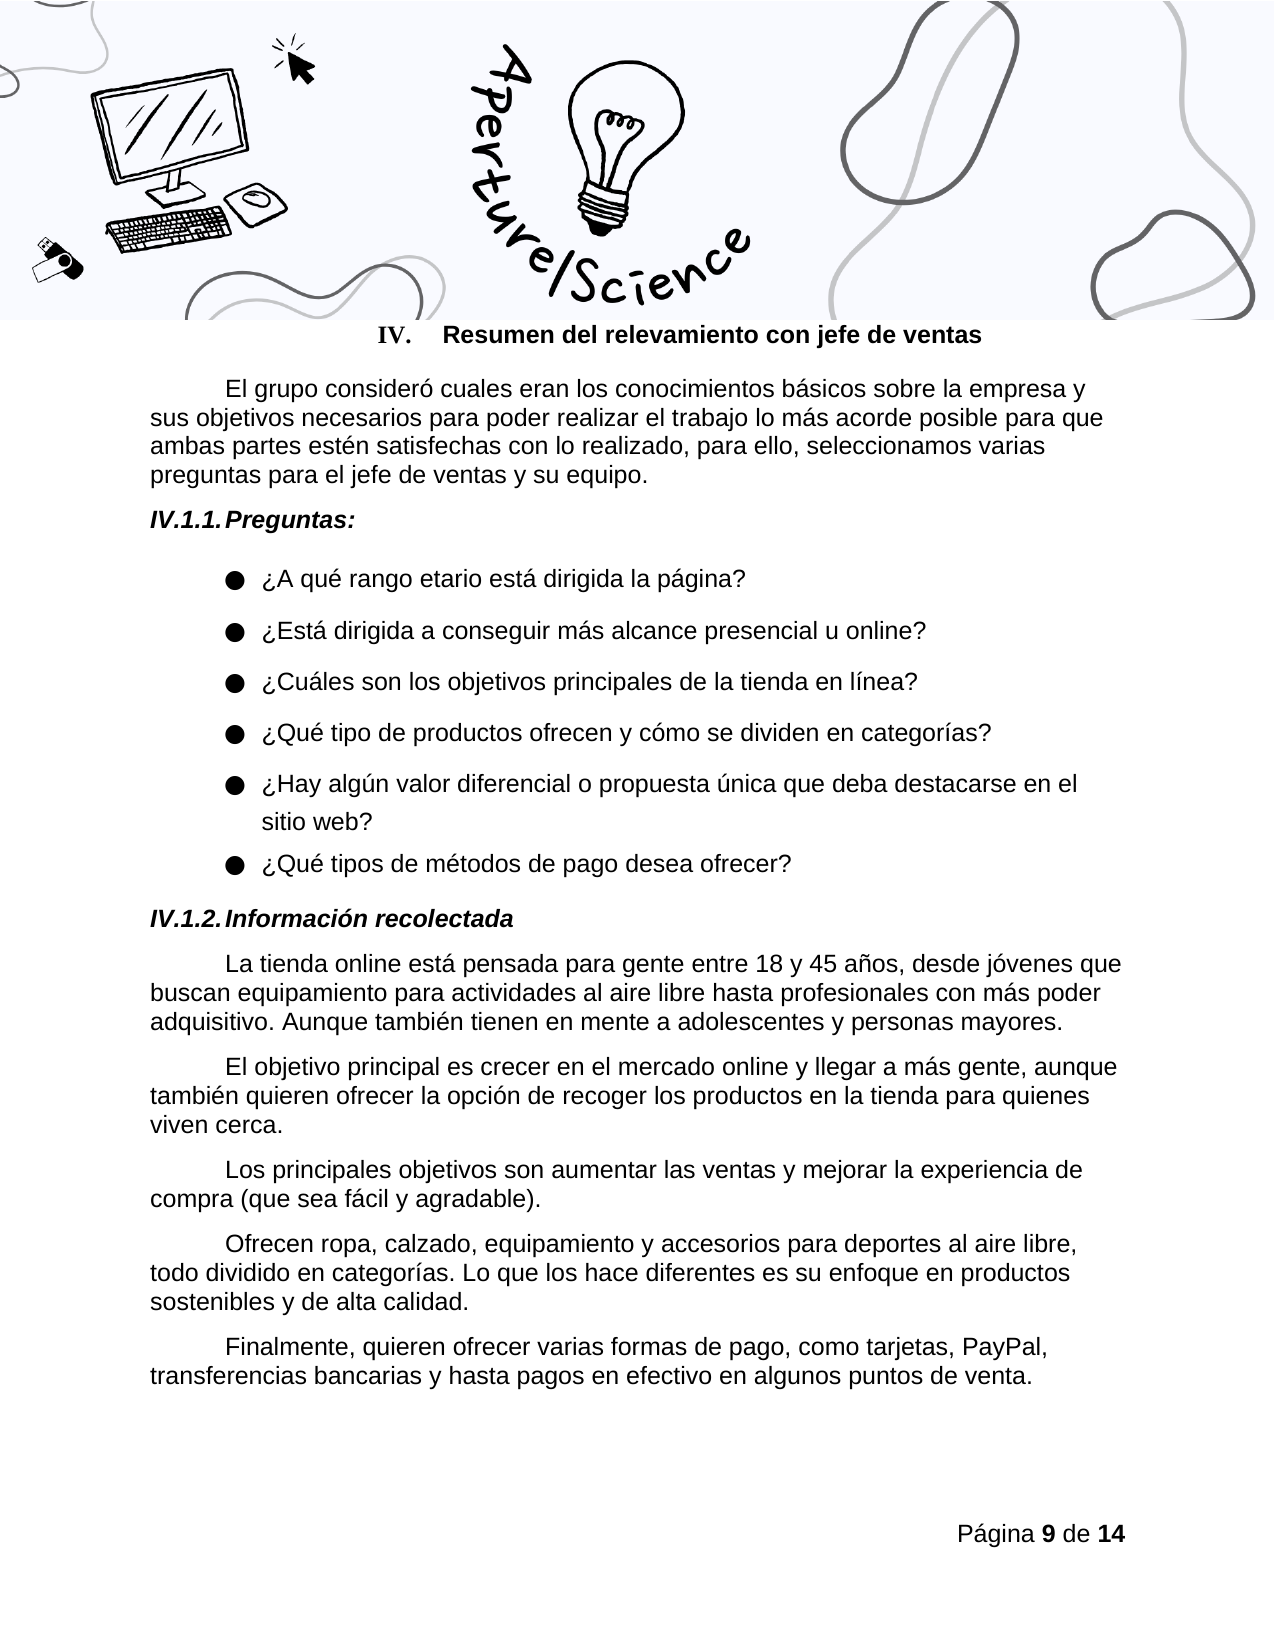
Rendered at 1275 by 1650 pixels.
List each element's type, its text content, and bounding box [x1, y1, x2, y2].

text El objetivo principal es crecer en el mercado online y llegar a más gente, aunque también quieren ofrecer la opción de recoger los productos en la tienda para quienes viven cerca. [150, 1052, 1125, 1138]
text Finalmente, quieren ofrecer varias formas de pago, como tarjetas, PayPal, transferencias bancarias y hasta pagos en efectivo en algunos puntos de venta. [150, 1332, 1125, 1389]
text Ofrecen ropa, calzado, equipamiento y accesorios para deportes al aire libre, todo dividido en categorías. Lo que los hace diferentes es su enfoque en productos sostenibles y de alta calidad. [150, 1229, 1125, 1315]
list ¿Qué tipos de métodos de pago desea ofrecer? [224, 836, 1125, 887]
text La tienda online está pensada para gente entre 18 y 45 años, desde jóvenes que buscan equipamiento para actividades al aire libre hasta profesionales con más poder adquisitivo. Aunque también tienen en mente a adolescentes y personas mayores. [150, 949, 1125, 1035]
list ¿A qué rango etario está dirigida la página? [224, 551, 1125, 602]
text Los principales objetivos son aumentar las ventas y mejorar la experiencia de compra (que sea fácil y agradable). [150, 1155, 1125, 1212]
subtitle Información recolectada [150, 904, 1125, 932]
text El grupo consideró cuales eran los conocimientos básicos sobre la empresa y sus objetivos necesarios para poder realizar el trabajo lo más acorde posible para que ambas partes estén satisfechas con lo realizado, para ello, seleccionamos varias preguntas para el jefe de ventas y su equipo. [150, 374, 1125, 489]
list ¿Cuáles son los objetivos principales de la tienda en línea? [224, 653, 1125, 704]
list ¿Hay algún valor diferencial o propuesta única que deba destacarse en el sitio web? [224, 756, 1125, 836]
list ¿Qué tipo de productos ofrecen y cómo se dividen en categorías? [224, 704, 1125, 756]
subtitle Preguntas: [150, 505, 1125, 534]
picture [0, 1, 1274, 320]
list ¿Está dirigida a conseguir más alcance presencial u online? [224, 602, 1125, 653]
subtitle Resumen del relevamiento con jefe de ventas [194, 150, 1125, 349]
